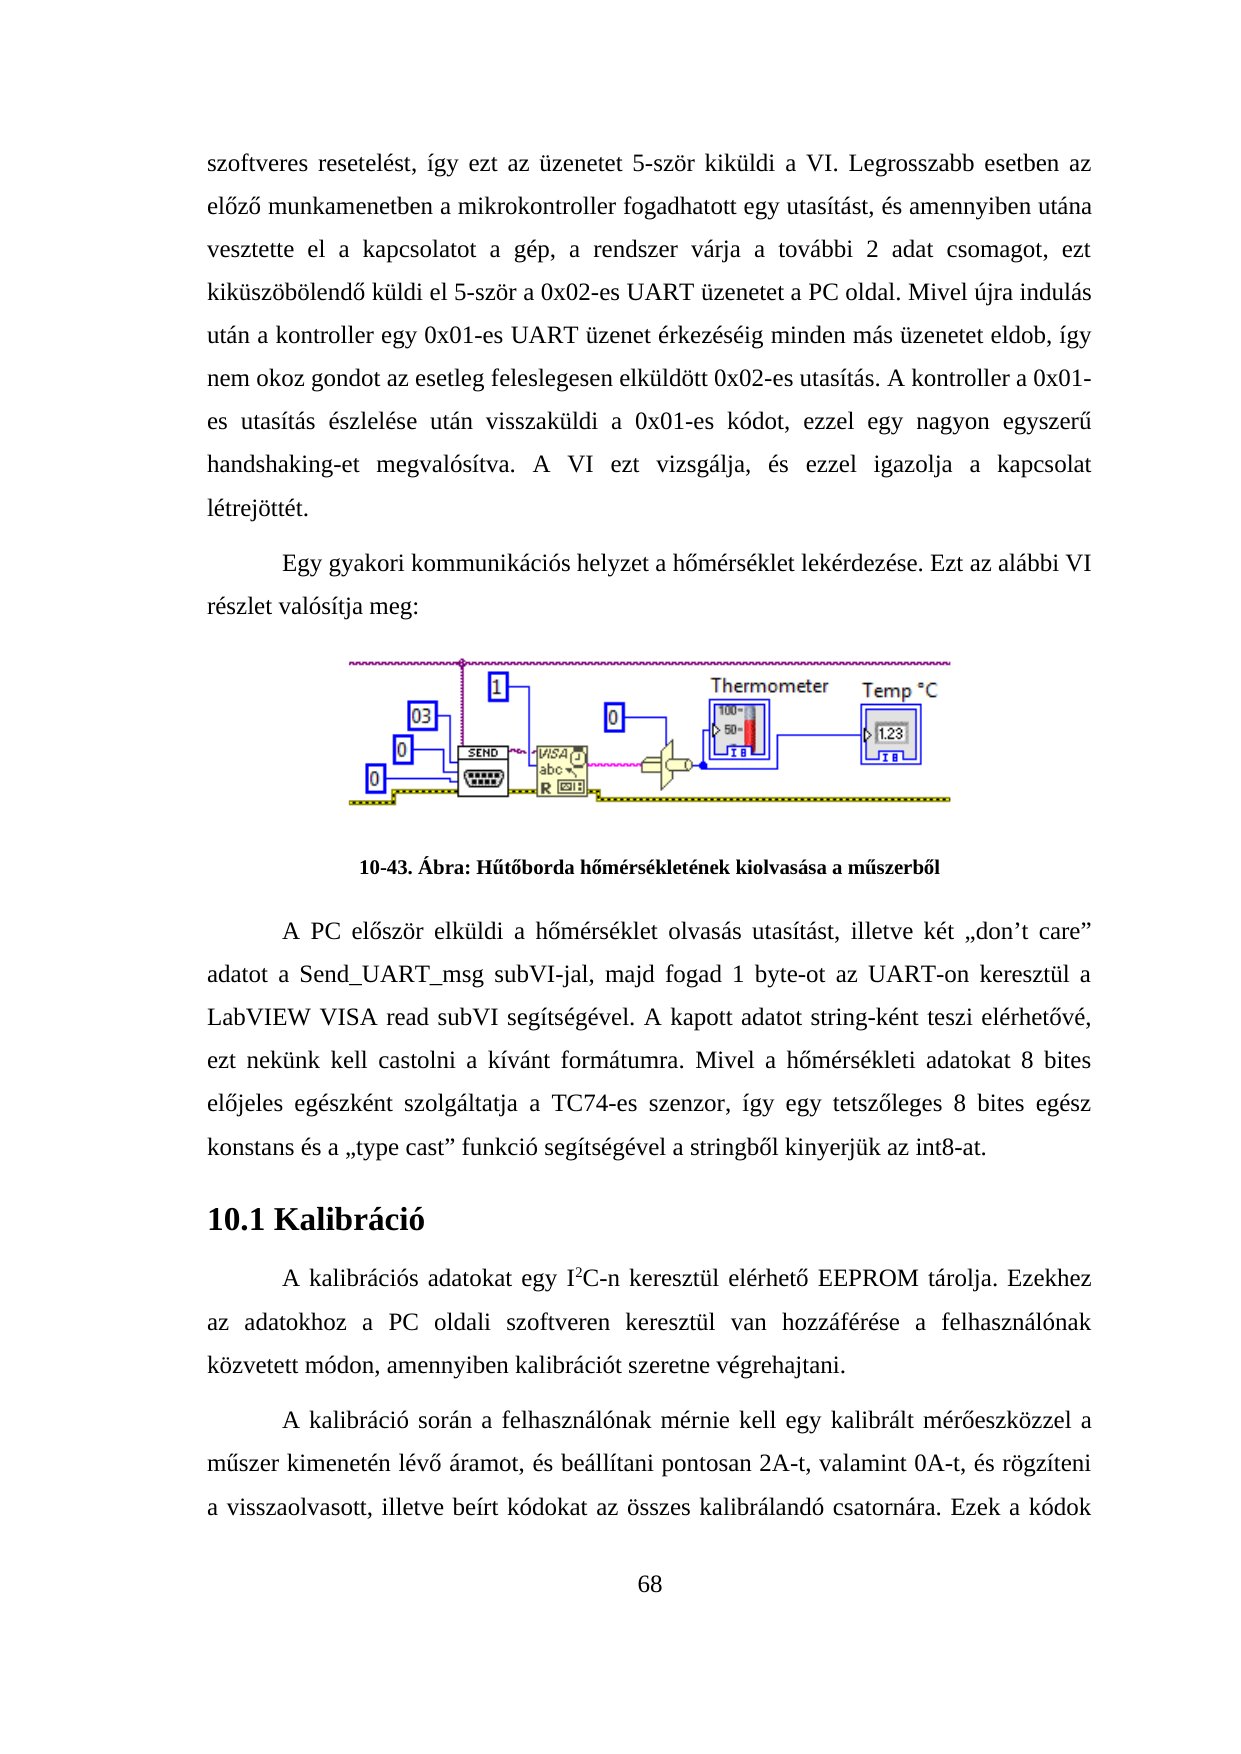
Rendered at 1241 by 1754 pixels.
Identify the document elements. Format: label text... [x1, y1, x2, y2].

text Egy gyakori kommunikációs helyzet a hőmérséklet lekérdezése. Ezt az alábbi VI részlet valósítja meg: [207, 548, 1092, 620]
subtitle Kalibráció [207, 1200, 1092, 1238]
text A kalibrációs adatokat egy I2C-n keresztül elérhető EEPROM tárolja. Ezekhez az adatokhoz a PC oldali szoftveren keresztül van hozzáférése a felhasználónak közvetett módon, amennyiben kalibrációt szeretne végrehajtani. [207, 1263, 1092, 1378]
text A PC először elküldi a hőmérséklet olvasás utasítást, illetve két „don’t care” adatot a Send_UART_msg subVI-jal, majd fogad 1 byte-ot az UART-on keresztül a LabVIEW VISA read subVI segítségével. A kapott adatot string-ként teszi elérhetővé, ezt nekünk kell castolni a kívánt formátumra. Mivel a hőmérsékleti adatokat 8 bites előjeles egészként szolgáltatja a TC74-es szenzor, így egy tetszőleges 8 bites egész konstans és a „type cast” funkció segítségével a stringből kinyerjük az int8-at. [207, 916, 1092, 1160]
picture [348, 647, 951, 828]
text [207, 1405, 1092, 1520]
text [207, 148, 1092, 521]
